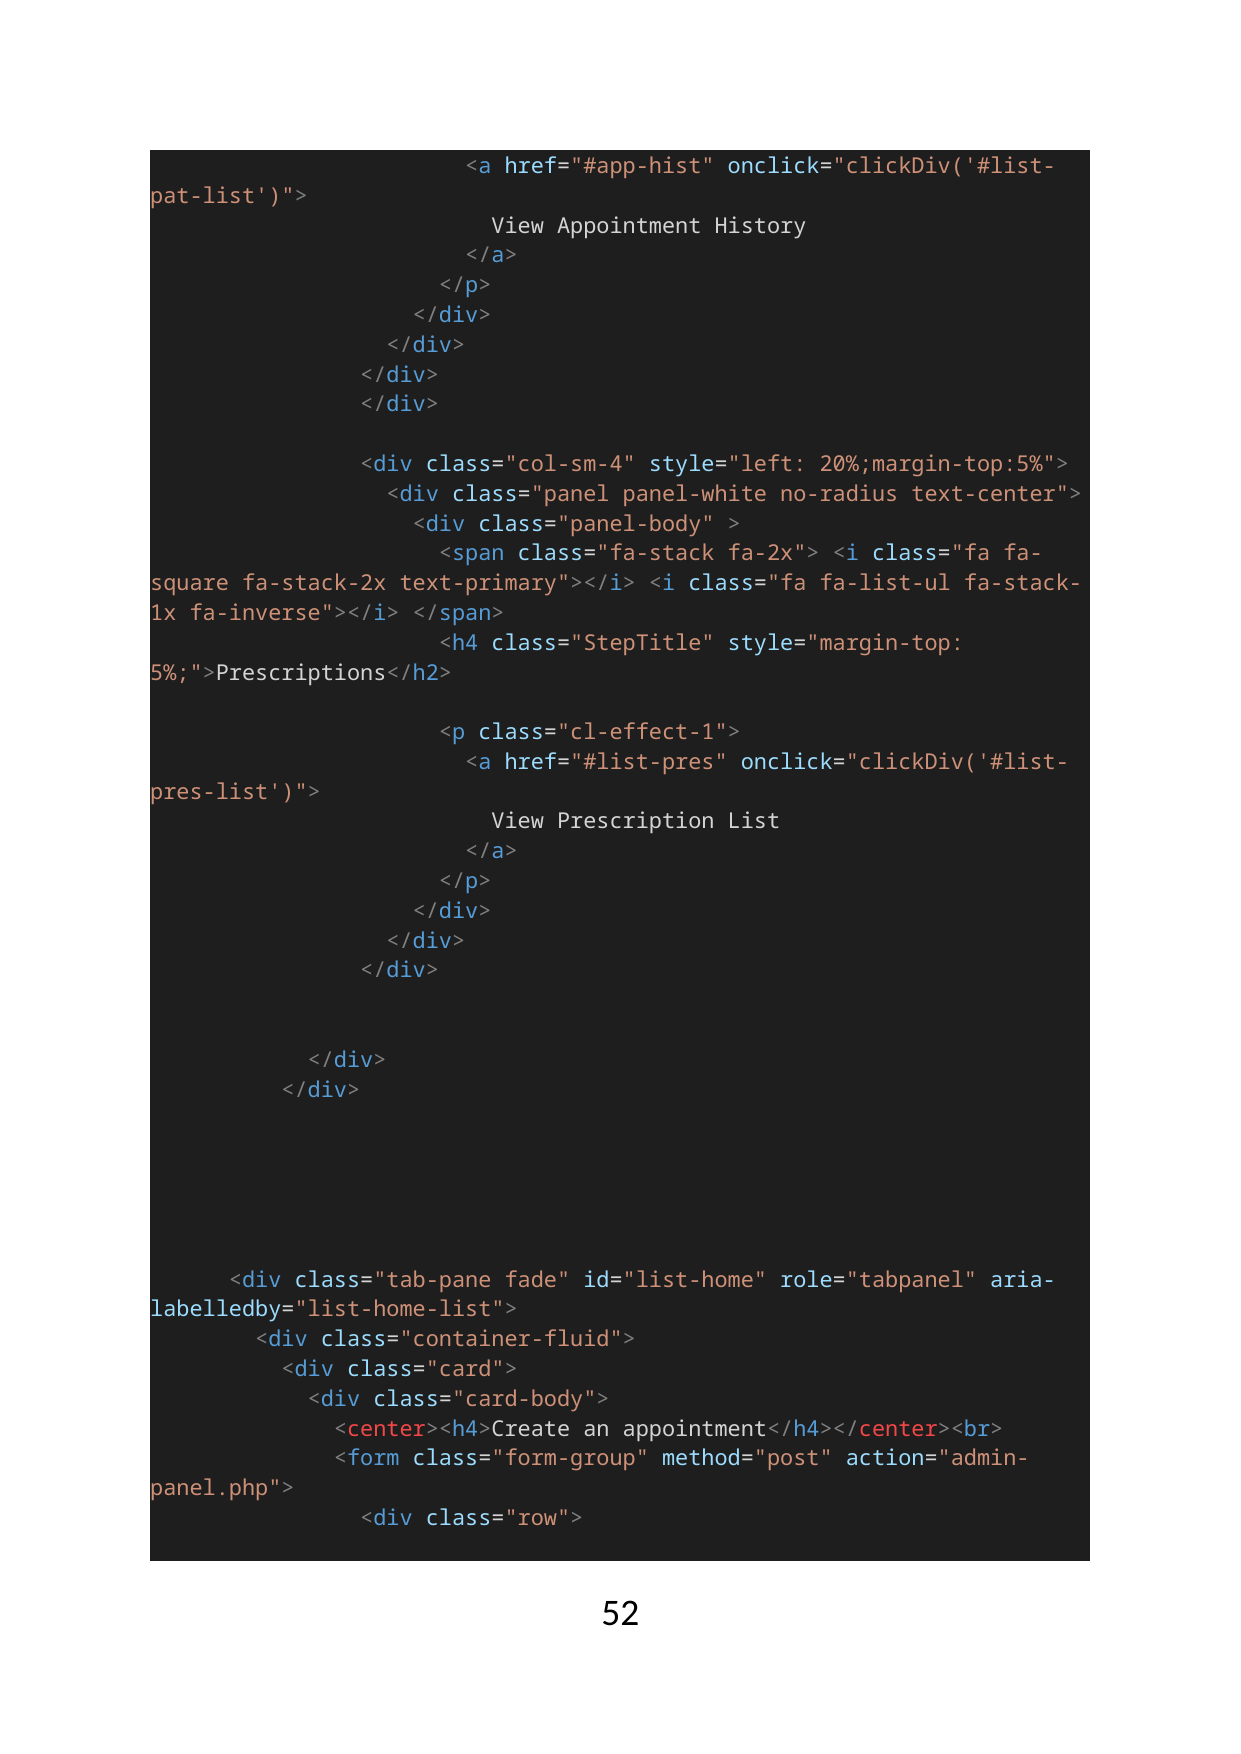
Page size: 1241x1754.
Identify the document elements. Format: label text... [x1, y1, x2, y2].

text </div> [150, 358, 1090, 388]
text </a> [150, 835, 1090, 865]
text <div class="col-sm-4" style="left: 20%;margin-top:5%"> [150, 448, 1090, 478]
text <div class="container-fluid"> [150, 1323, 1090, 1353]
text <div class="card"> [150, 1353, 1090, 1383]
text <a href="#app-hist" onclick="clickDiv('#list-pat-list')"> [150, 150, 1090, 209]
text </p> [150, 269, 1090, 299]
text </div> [150, 329, 1090, 358]
text </div> [150, 299, 1090, 329]
text View Prescription List [150, 805, 1090, 835]
text <a href="#list-pres" onclick="clickDiv('#list-pres-list')"> [150, 746, 1090, 805]
text <h4 class="StepTitle" style="margin-top: 5%;">Prescriptions</h2> [150, 627, 1090, 686]
text <center><h4>Create an appointment</h4></center><br> [150, 1412, 1090, 1442]
text <div class="panel panel-white no-radius text-center"> [150, 478, 1090, 507]
text <div class="panel-body" > [150, 507, 1090, 537]
text </a> [150, 239, 1090, 269]
text </div> [150, 954, 1090, 984]
text <div class="tab-pane fade" id="list-home" role="tabpanel" aria-labelledby="list-home-list"> [150, 1263, 1090, 1323]
text </div> [150, 388, 1090, 418]
text </div> [150, 1073, 1090, 1103]
text <div class="card-body"> [150, 1383, 1090, 1412]
text </p> [150, 865, 1090, 895]
text View Appointment History [150, 209, 1090, 239]
text <form class="form-group" method="post" action="admin-panel.php"> [150, 1442, 1090, 1502]
text <p class="cl-effect-1"> [150, 716, 1090, 746]
text <span class="fa-stack fa-2x"> <i class="fa fa-square fa-stack-2x text-primary"></i> <i class="fa fa-list-ul fa-stack-1x fa-inverse"></i> </span> [150, 537, 1090, 627]
text </div> [150, 924, 1090, 954]
text <div class="row"> [150, 1502, 1090, 1532]
text </div> [150, 895, 1090, 924]
text </div> [150, 1044, 1090, 1073]
